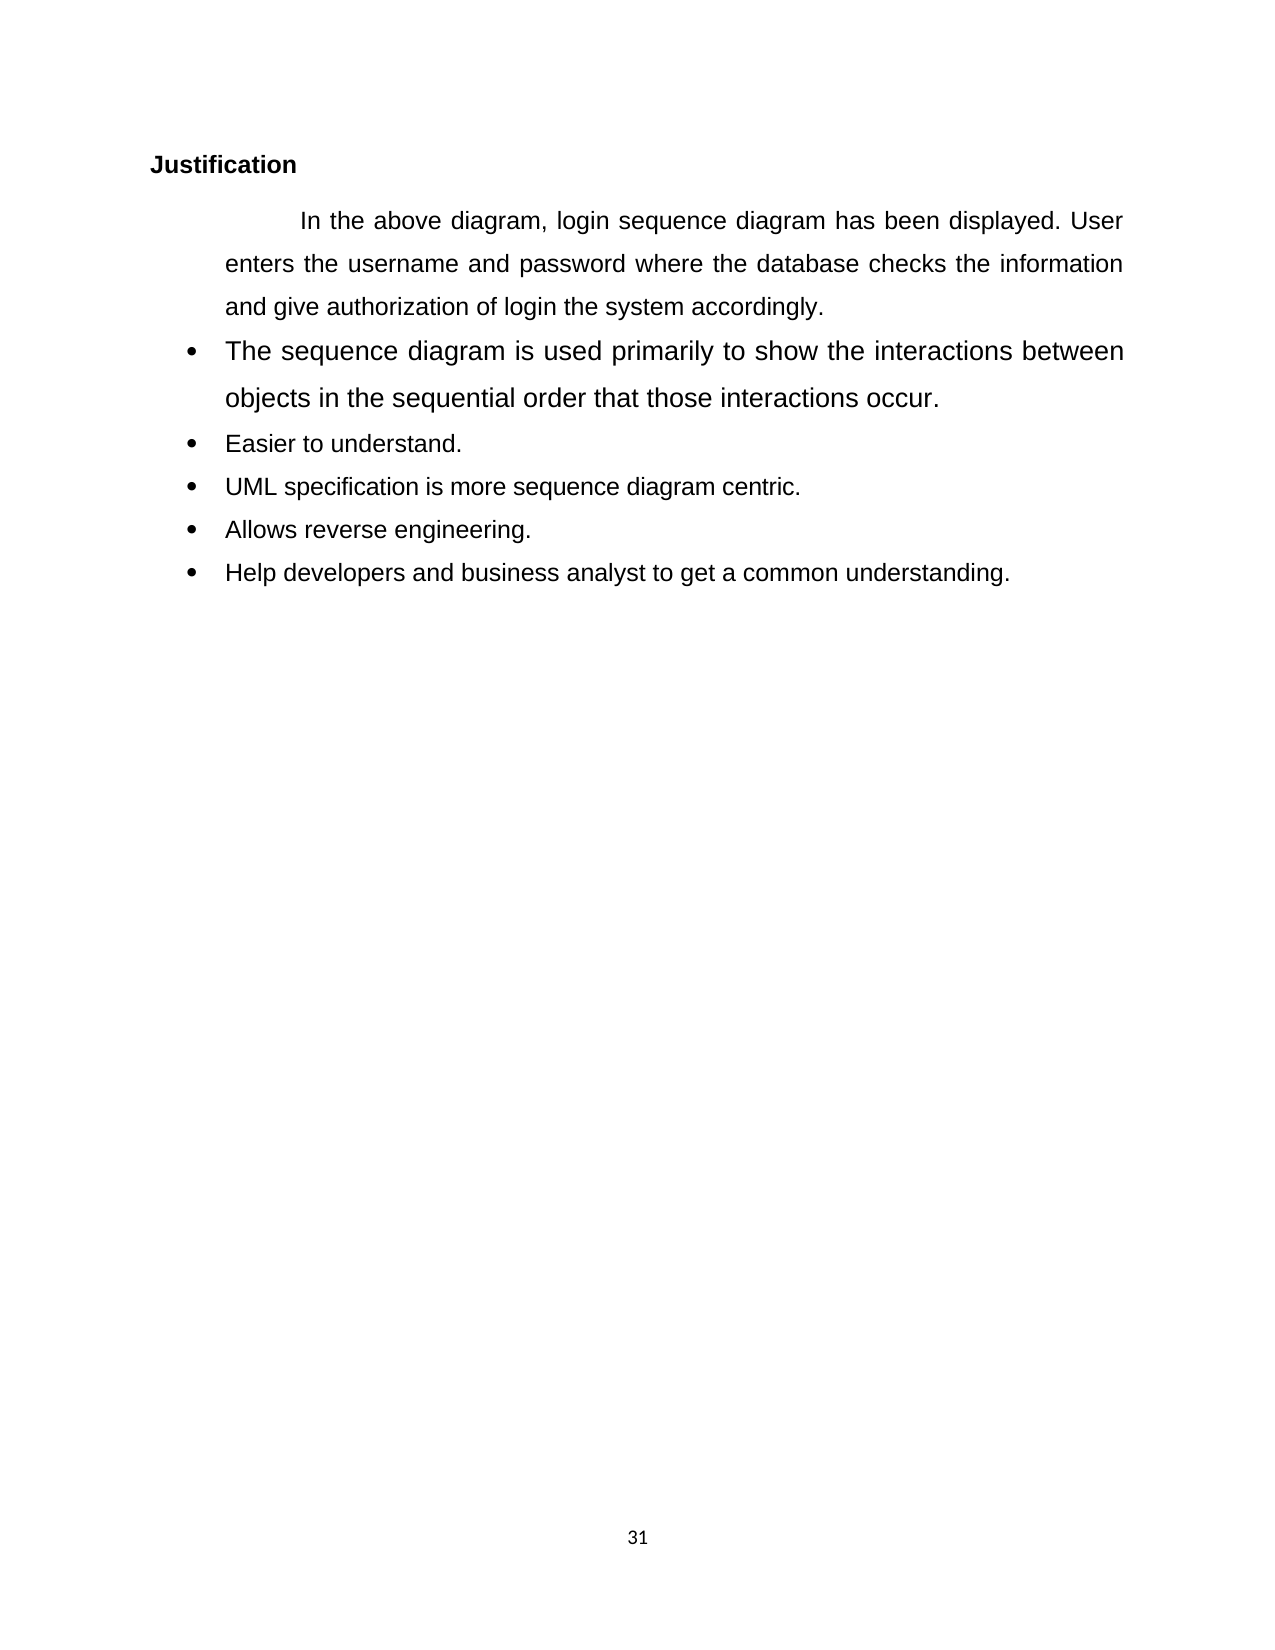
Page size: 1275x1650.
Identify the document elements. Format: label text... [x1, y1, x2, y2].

list The sequence diagram is used primarily to show the interactions between objects in the sequential order that those interactions occur. [187, 335, 1125, 413]
list Help developers and business analyst to get a common understanding. [187, 558, 1125, 587]
list Allows reverse engineering. [187, 515, 1125, 544]
list Easier to understand. [187, 429, 1125, 458]
list UML specification is more sequence diagram centric. [187, 472, 1125, 501]
text Justification [150, 150, 1125, 179]
list In the above diagram, login sequence diagram has been displayed. User enters the username and password where the database checks the information and give authorization of login the system accordingly. [225, 206, 1125, 321]
